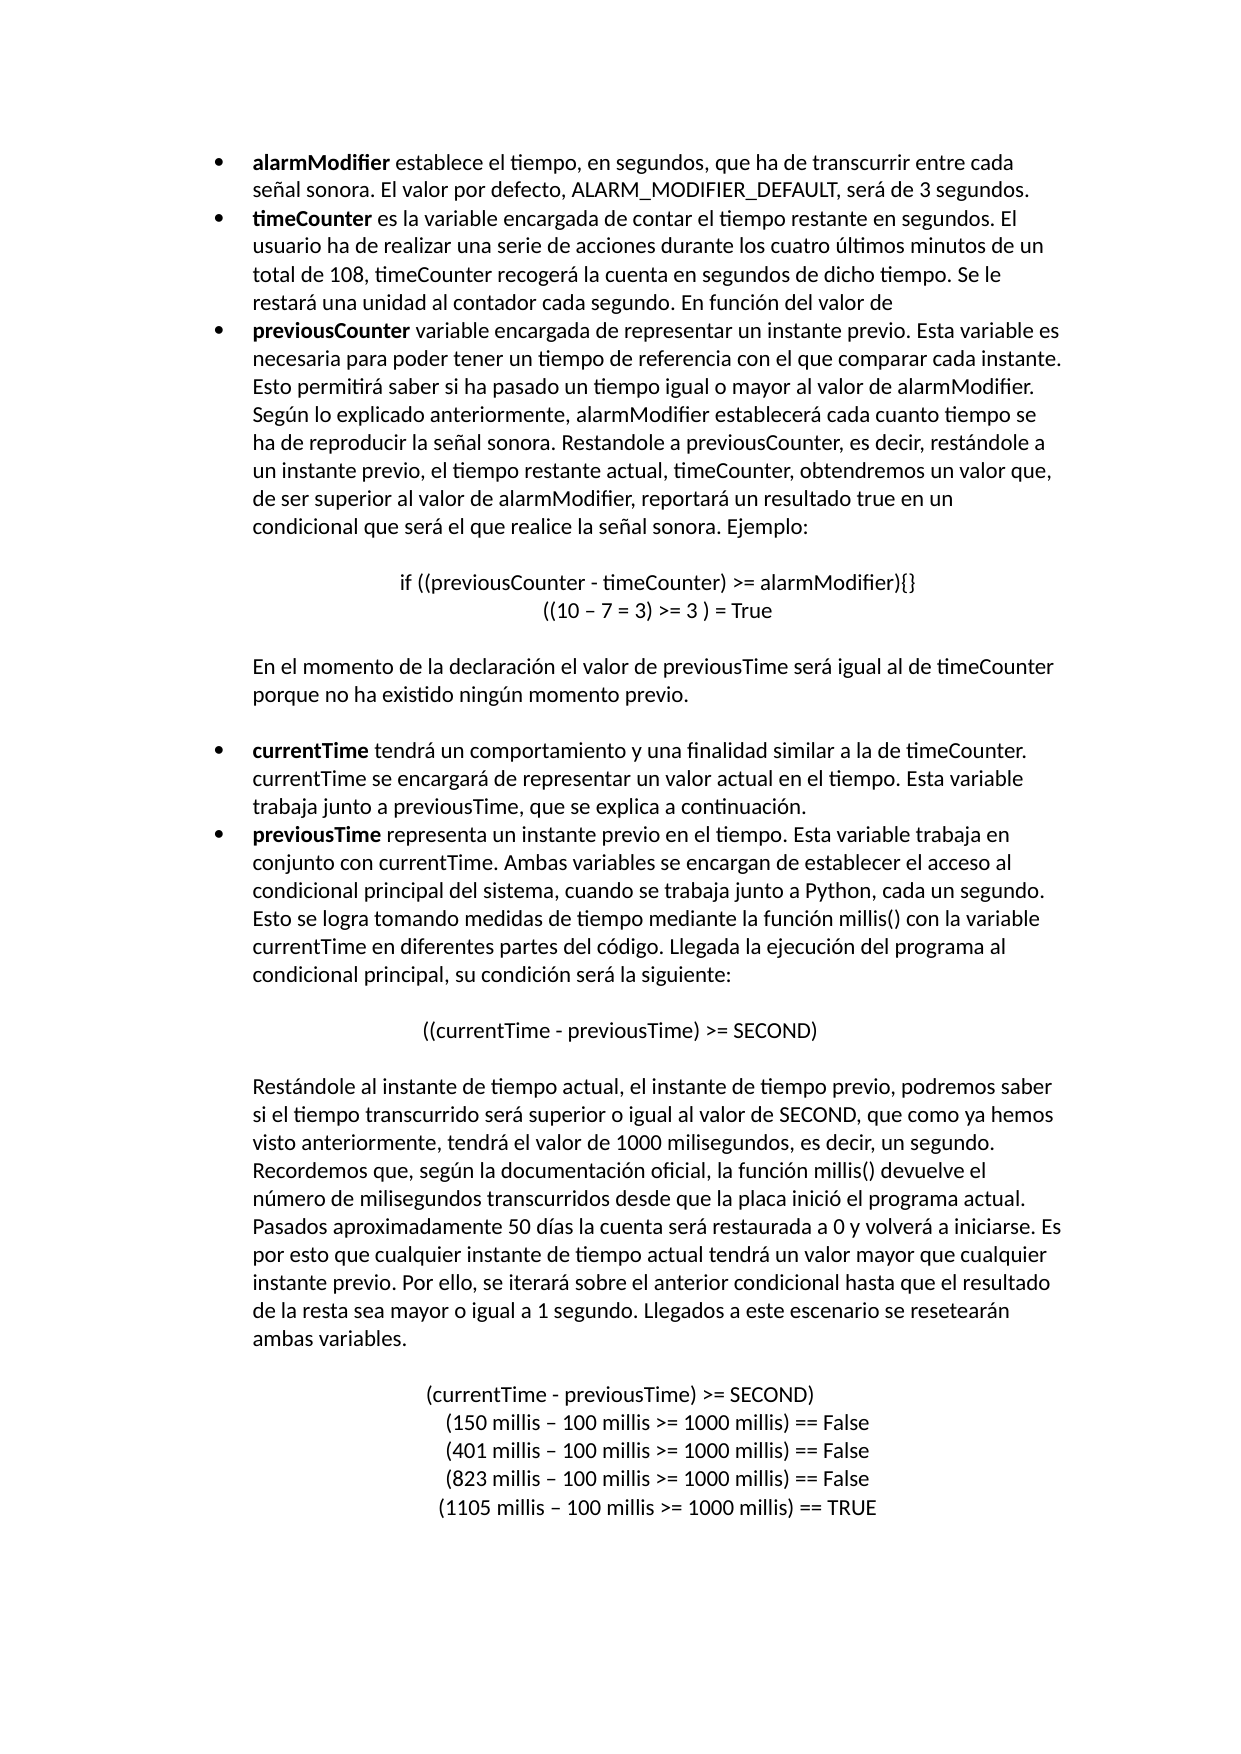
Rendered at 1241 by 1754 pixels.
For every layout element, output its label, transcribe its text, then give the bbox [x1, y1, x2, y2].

list alarmModifier establece el tiempo, en segundos, que ha de transcurrir entre cada señal sonora. El valor por defecto, ALARM_MODIFIER_DEFAULT, será de 3 segundos. [215, 148, 1063, 204]
text (currentTime - previousTime) >= SECOND) [177, 1381, 1063, 1408]
text (401 millis – 100 millis >= 1000 millis) == False [252, 1437, 1063, 1464]
text ((10 – 7 = 3) >= 3 ) = True [252, 596, 1063, 624]
text Restándole al instante de tiempo actual, el instante de tiempo previo, podremos saber si el tiempo transcurrido será superior o igual al valor de SECOND, que como ya hemos visto anteriormente, tendrá el valor de 1000 milisegundos, es decir, un segundo. [252, 1072, 1063, 1156]
text ((currentTime - previousTime) >= SECOND) [177, 1016, 1063, 1044]
list currentTime tendrá un comportamiento y una finalidad similar a la de timeCounter. currentTime se encargará de representar un valor actual en el tiempo. Esta variable trabaja junto a previousTime, que se explica a continuación. [215, 736, 1063, 820]
text En el momento de la declaración el valor de previousTime será igual al de timeCounter porque no ha existido ningún momento previo. [252, 652, 1063, 708]
text if ((previousCounter - timeCounter) >= alarmModifier){} [252, 568, 1063, 596]
list previousCounter variable encargada de representar un instante previo. Esta variable es necesaria para poder tener un tiempo de referencia con el que comparar cada instante. Esto permitirá saber si ha pasado un tiempo igual o mayor al valor de alarmModifier. Según lo explicado anteriormente, alarmModifier establecerá cada cuanto tiempo se ha de reproducir la señal sonora. Restandole a previousCounter, es decir, restándole a un instante previo, el tiempo restante actual, timeCounter, obtendremos un valor que, de ser superior al valor de alarmModifier, reportará un resultado true en un condicional que será el que realice la señal sonora. Ejemplo: [215, 316, 1063, 540]
text (1105 millis – 100 millis >= 1000 millis) == TRUE [252, 1493, 1063, 1521]
text (823 millis – 100 millis >= 1000 millis) == False [252, 1464, 1063, 1493]
text (150 millis – 100 millis >= 1000 millis) == False [252, 1408, 1063, 1437]
list previousTime representa un instante previo en el tiempo. Esta variable trabaja en conjunto con currentTime. Ambas variables se encargan de establecer el acceso al condicional principal del sistema, cuando se trabaja junto a Python, cada un segundo. Esto se logra tomando medidas de tiempo mediante la función millis() con la variable currentTime en diferentes partes del código. Llegada la ejecución del programa al condicional principal, su condición será la siguiente: [215, 820, 1063, 988]
text Recordemos que, según la documentación oficial, la función millis() devuelve el número de milisegundos transcurridos desde que la placa inició el programa actual. Pasados aproximadamente 50 días la cuenta será restaurada a 0 y volverá a iniciarse. Es por esto que cualquier instante de tiempo actual tendrá un valor mayor que cualquier instante previo. Por ello, se iterará sobre el anterior condicional hasta que el resultado de la resta sea mayor o igual a 1 segundo. Llegados a este escenario se resetearán ambas variables. [252, 1156, 1063, 1352]
list timeCounter es la variable encargada de contar el tiempo restante en segundos. El usuario ha de realizar una serie de acciones durante los cuatro últimos minutos de un total de 108, timeCounter recogerá la cuenta en segundos de dicho tiempo. Se le restará una unidad al contador cada segundo. En función del valor de [215, 204, 1063, 316]
